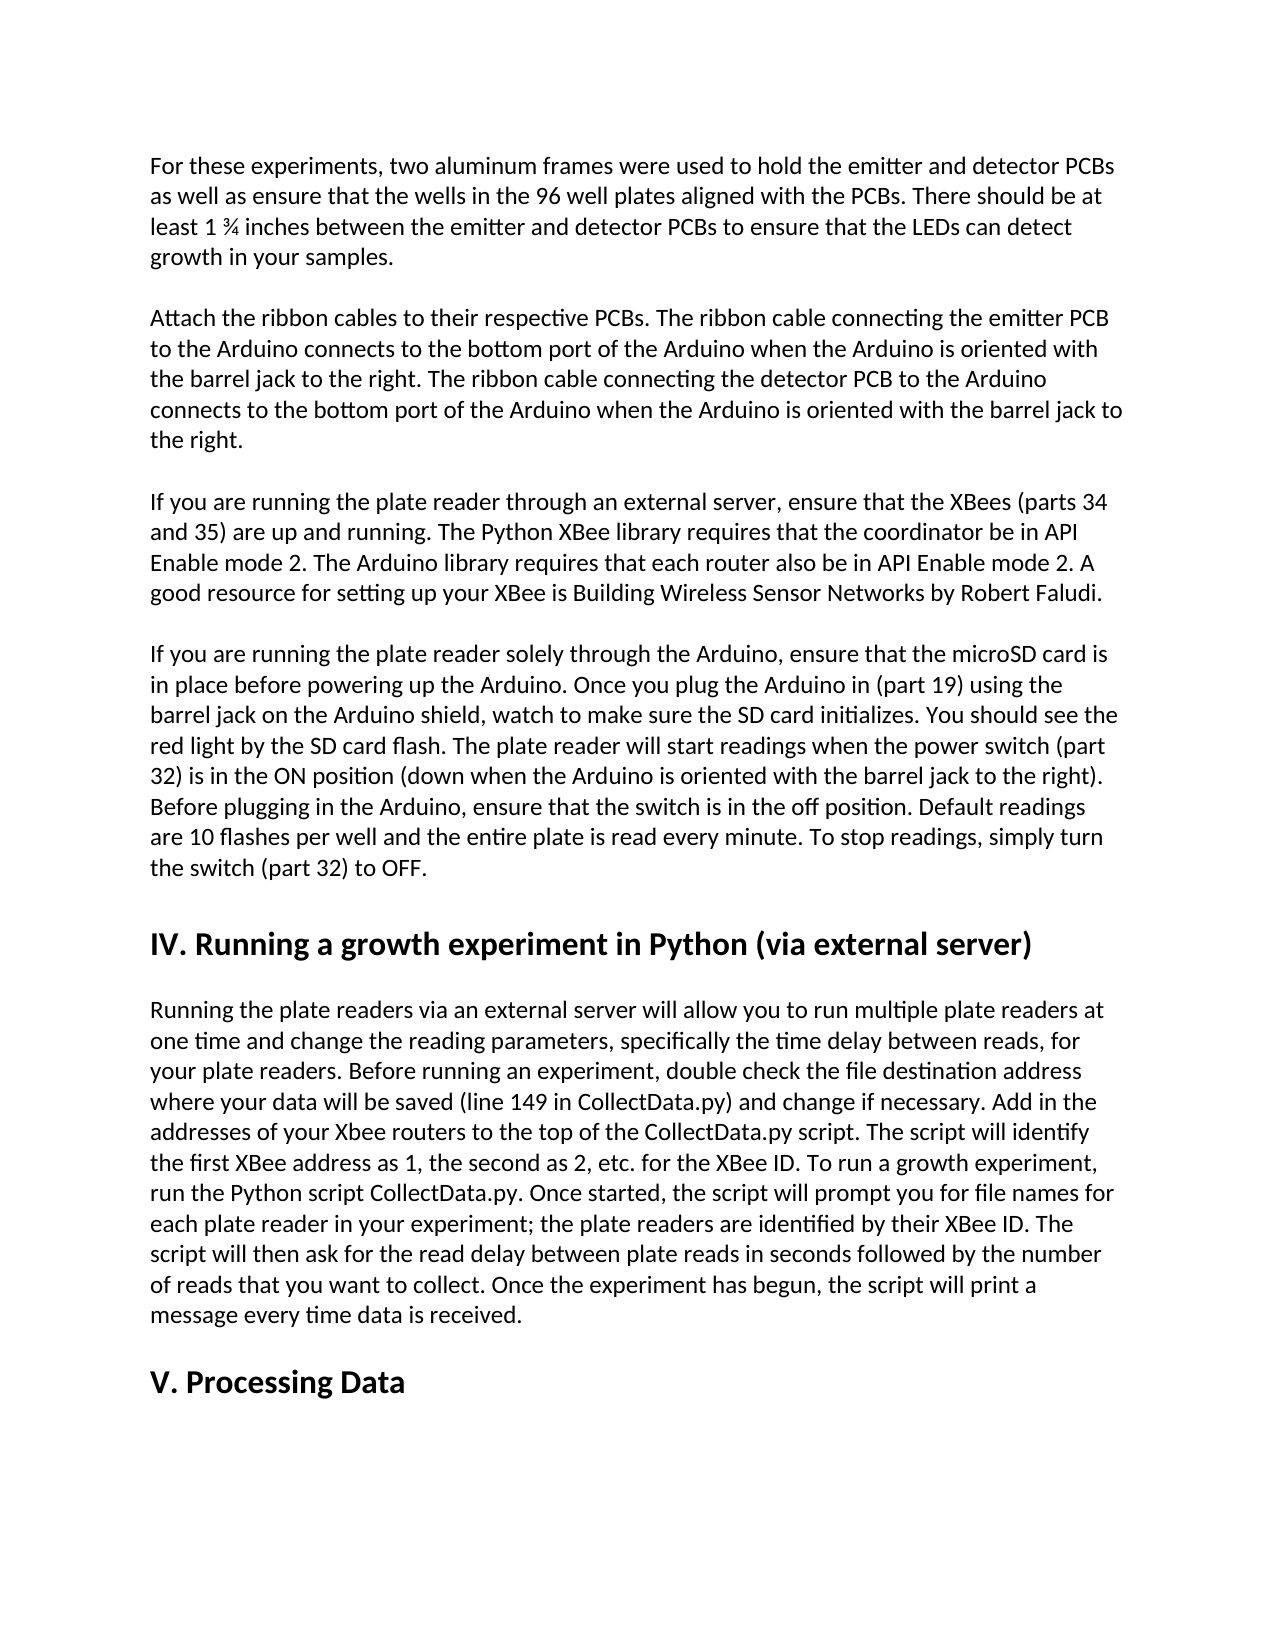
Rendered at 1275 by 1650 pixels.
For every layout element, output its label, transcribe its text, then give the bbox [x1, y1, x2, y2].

text If you are running the plate reader through an external server, ensure that the XBees (parts 34 and 35) are up and running. The Python XBee library requires that the coordinator be in API Enable mode 2. The Arduino library requires that each router also be in API Enable mode 2. A good resource for setting up your XBee is Building Wireless Sensor Networks by Robert Faludi. [150, 486, 1125, 608]
text For these experiments, two aluminum frames were used to hold the emitter and detector PCBs as well as ensure that the wells in the 96 well plates aligned with the PCBs. There should be at least 1 ¾ inches between the emitter and detector PCBs to ensure that the LEDs can detect growth in your samples. [150, 150, 1125, 272]
text Running the plate readers via an external server will allow you to run multiple plate readers at one time and change the reading parameters, specifically the time delay between reads, for your plate readers. Before running an experiment, double check the file destination address where your data will be saved (line 149 in CollectData.py) and change if necessary. Add in the addresses of your Xbee routers to the top of the CollectData.py script. The script will identify the first XBee address as 1, the second as 2, etc. for the XBee ID. To run a growth experiment, run the Python script CollectData.py. Once started, the script will prompt you for file names for each plate reader in your experiment; the plate readers are identified by their XBee ID. The script will then ask for the read delay between plate reads in seconds followed by the number of reads that you want to collect. Once the experiment has begun, the script will print a message every time data is received. [150, 994, 1125, 1330]
text V. Processing Data [150, 1361, 1125, 1401]
text IV. Running a growth experiment in Python (via external server) [150, 923, 1125, 964]
text If you are running the plate reader solely through the Arduino, ensure that the microSD card is in place before powering up the Arduino. Once you plug the Arduino in (part 19) using the barrel jack on the Arduino shield, watch to make sure the SD card initializes. You should see the red light by the SD card flash. The plate reader will start readings when the power switch (part 32) is in the ON position (down when the Arduino is oriented with the barrel jack to the right). Before plugging in the Arduino, ensure that the switch is in the off position. Default readings are 10 flashes per well and the entire plate is read every minute. To stop readings, simply turn the switch (part 32) to OFF. [150, 638, 1125, 882]
text Attach the ribbon cables to their respective PCBs. The ribbon cable connecting the emitter PCB to the Arduino connects to the bottom port of the Arduino when the Arduino is oriented with the barrel jack to the right. The ribbon cable connecting the detector PCB to the Arduino connects to the bottom port of the Arduino when the Arduino is oriented with the barrel jack to the right. [150, 303, 1125, 455]
